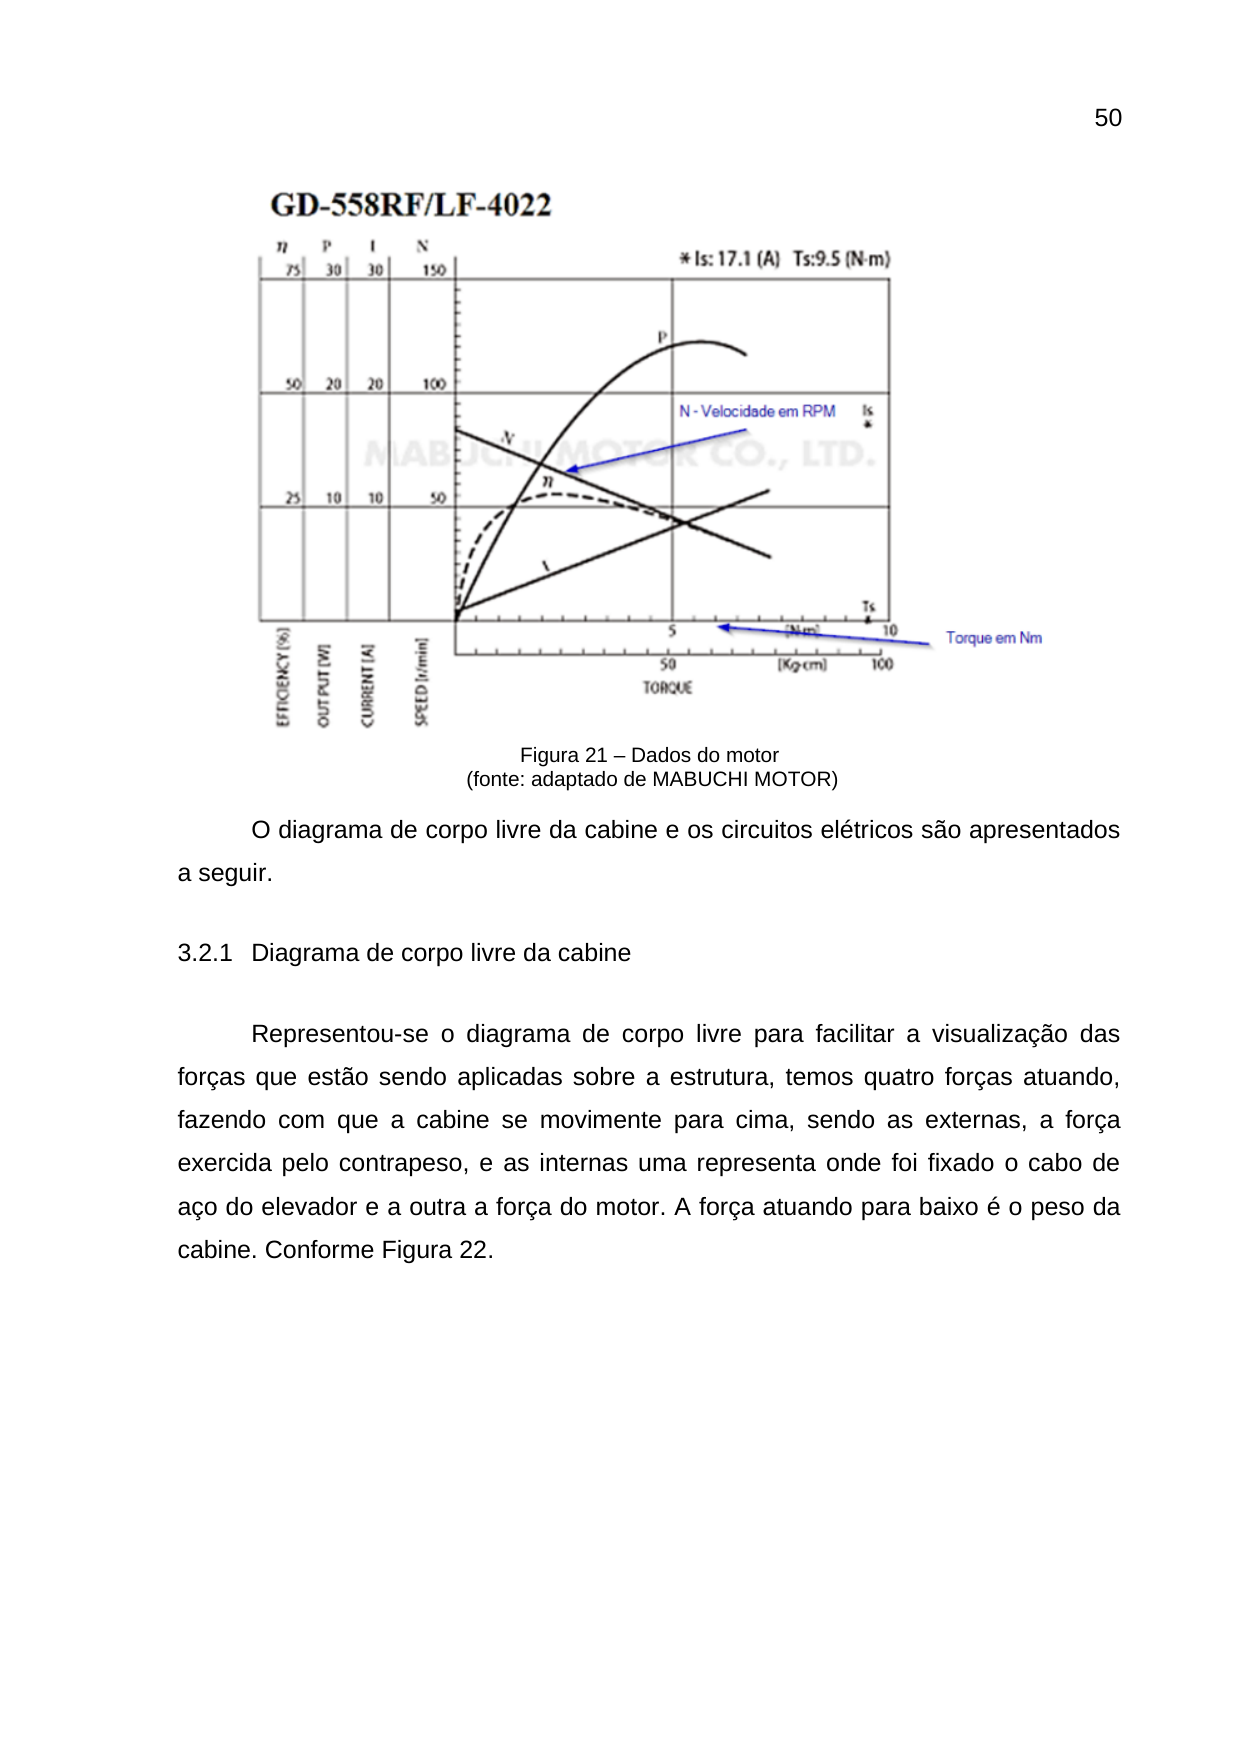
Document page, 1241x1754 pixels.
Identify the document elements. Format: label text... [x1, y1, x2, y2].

text (fonte: adaptado de MABUCHI MOTOR) [177, 767, 1122, 791]
subtitle Diagrama de corpo livre da cabine [177, 938, 1122, 967]
text O diagrama de corpo livre da cabine e os circuitos elétricos são apresentados a seguir. [177, 815, 1122, 887]
picture [247, 177, 1052, 729]
text Representou-se o diagrama de corpo livre para facilitar a visualização das forças que estão sendo aplicadas sobre a estrutura, temos quatro forças atuando, fazendo com que a cabine se movimente para cima, sendo as externas, a força exercida pelo contrapeso, e as internas uma representa onde foi fixado o cabo de aço do elevador e a outra a força do motor. A força atuando para baixo é o peso da cabine. Conforme Figura 22. [177, 1019, 1122, 1263]
text Figura 21 – Dados do motor [177, 743, 1122, 767]
